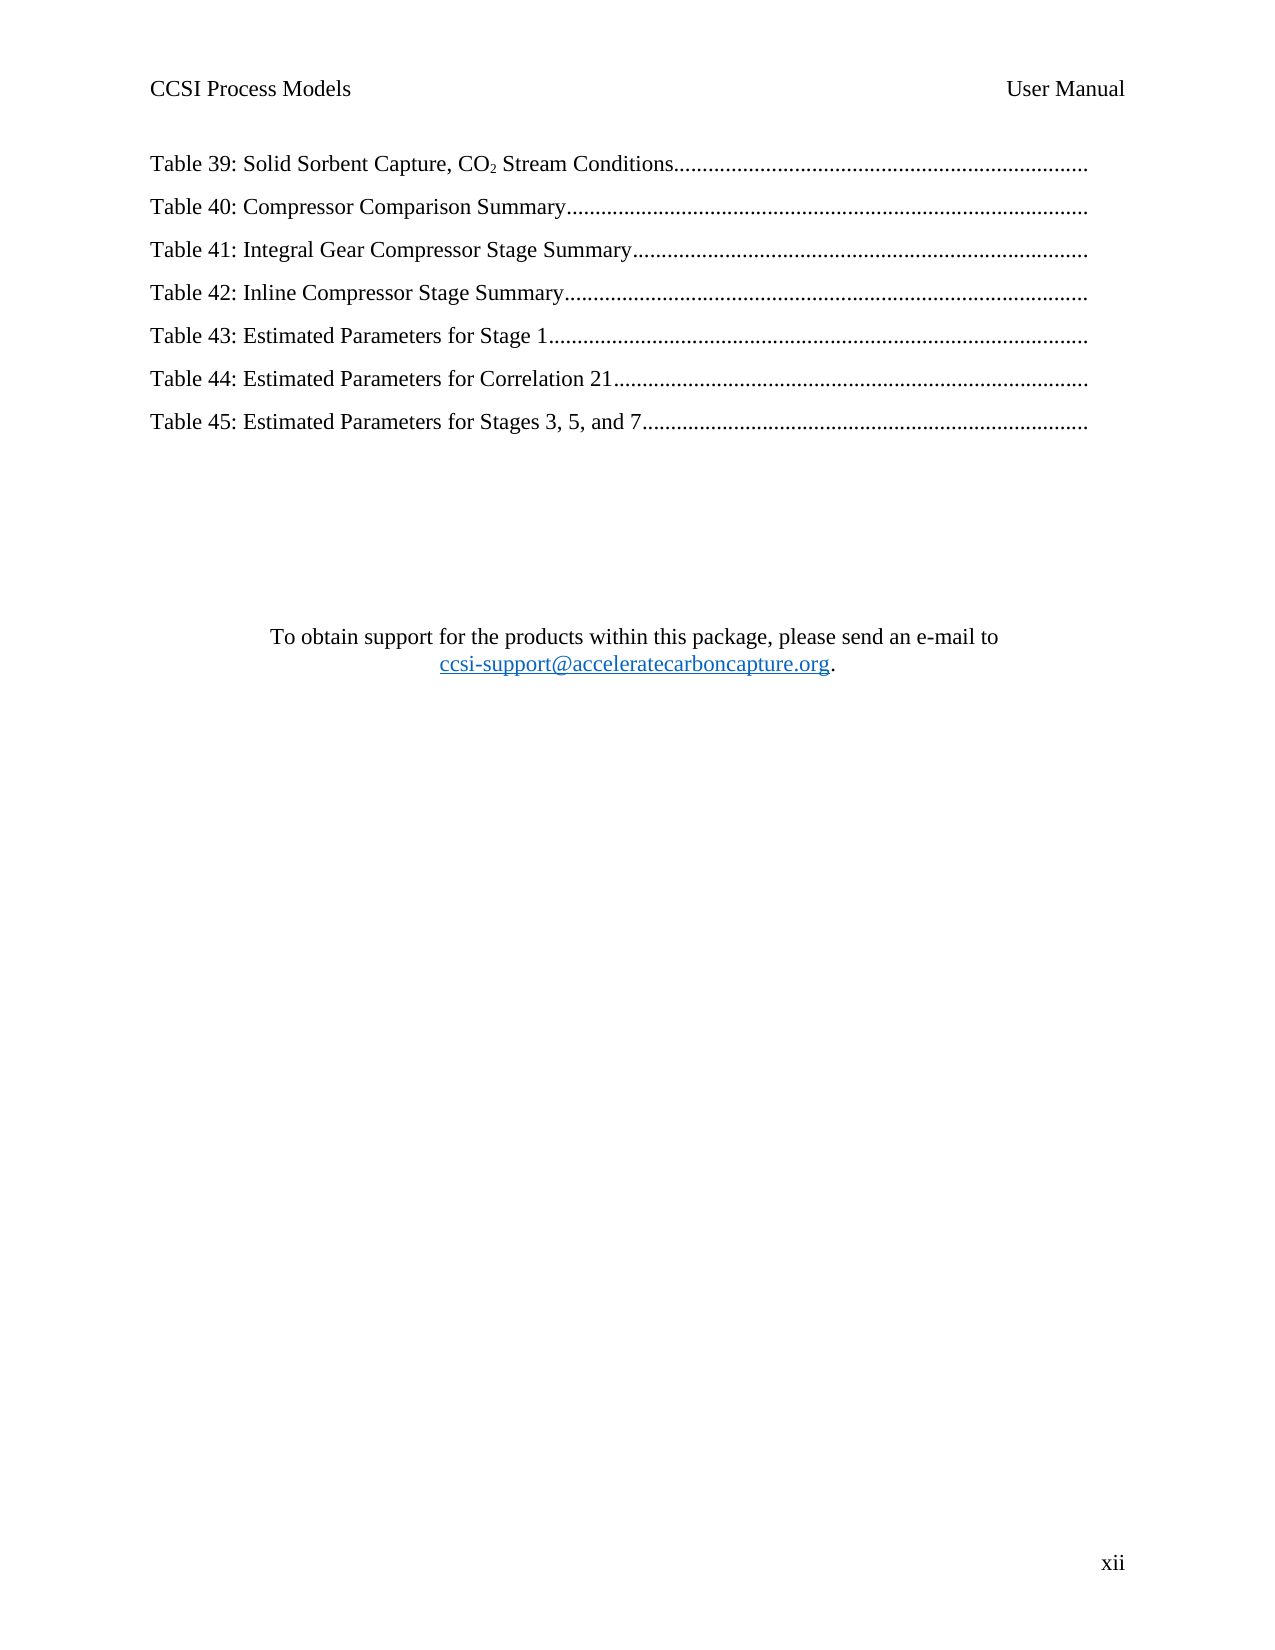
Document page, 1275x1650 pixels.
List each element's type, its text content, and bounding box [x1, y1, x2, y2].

text Table 43: Estimated Parameters for Stage 1 163 [150, 322, 1050, 348]
text Table 40: Compressor Comparison Summary 159 [150, 193, 1050, 219]
text Table 39: Solid Sorbent Capture, CO2 Stream Conditions 158 [150, 150, 1050, 176]
text Table 44: Estimated Parameters for Correlation 21 164 [150, 365, 1050, 391]
text To obtain support for the products within this package, please send an e-mail to ccsi-support@acceleratecarboncapture.org. [150, 623, 1125, 676]
text Table 42: Inline Compressor Stage Summary 160 [150, 279, 1050, 305]
text Table 45: Estimated Parameters for Stages 3, 5, and 7 165 [150, 408, 1050, 434]
text Table 41: Integral Gear Compressor Stage Summary 159 [150, 236, 1050, 262]
